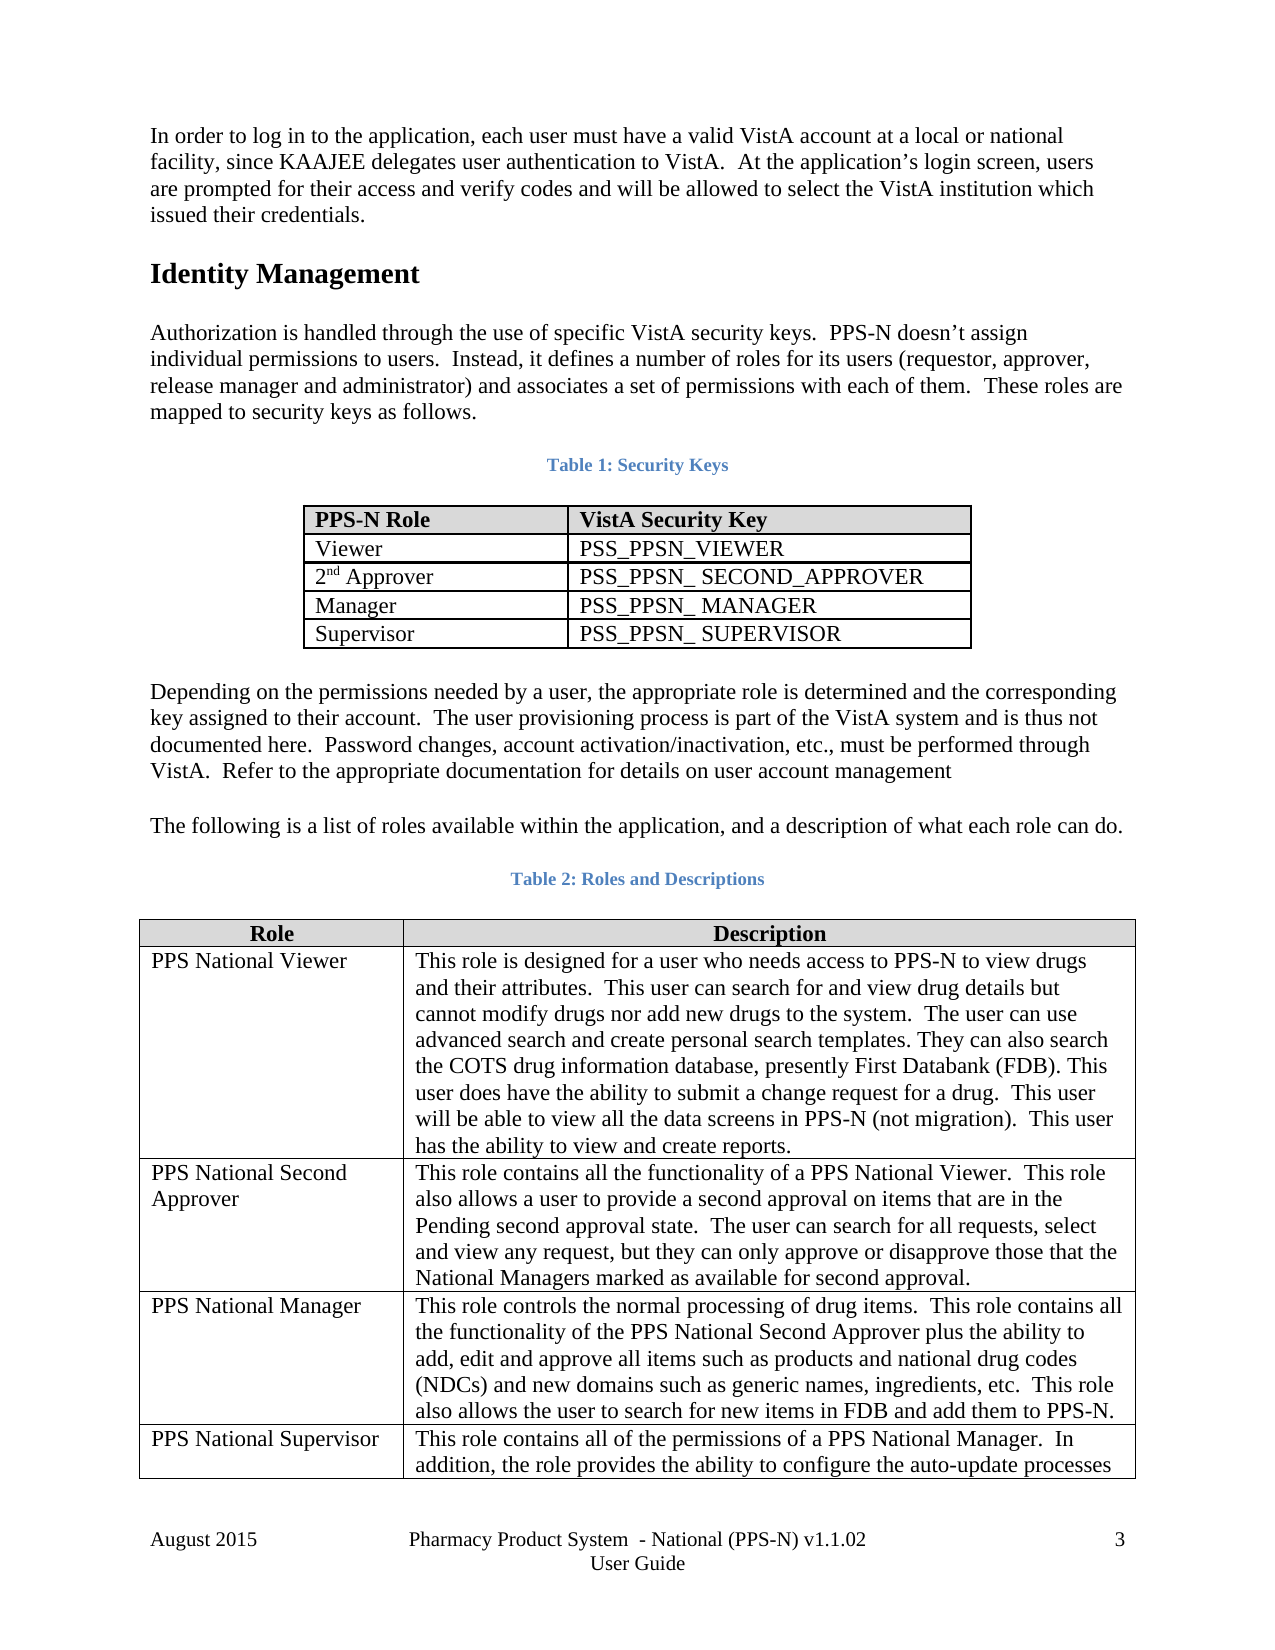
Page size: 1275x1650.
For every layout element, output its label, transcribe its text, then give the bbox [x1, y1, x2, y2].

table_header Description [404, 920, 1135, 946]
text The following is a list of roles available within the application, and a description of what each role can do. [150, 812, 1125, 839]
table_cell This role controls the normal processing of drug items. This role contains all the functionality of the PPS National Second Approver plus the ability to add, edit and approve all items such as products and national drug codes (NDCs) and new domains such as generic names, ingredients, etc. This role also allows the user to search for new items in FDB and add them to PPS-N. [404, 1292, 1135, 1424]
table_cell Manager [305, 592, 567, 618]
table_header VistA Security Key [569, 507, 970, 533]
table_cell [404, 1425, 1135, 1477]
table_cell This role contains all the functionality of a PPS National Viewer. This role also allows a user to provide a second approval on items that are in the Pending second approval state. The user can search for all requests, select and view any request, but they can only approve or disapprove those that the National Managers marked as available for second approval. [404, 1159, 1135, 1291]
table_cell PSS_PPSN_ SECOND_APPROVER [569, 564, 970, 590]
table_cell PSS_PPSN_VIEWER [569, 535, 970, 561]
text In order to log in to the application, each user must have a valid VistA account at a local or national facility, since KAAJEE delegates user authentication to VistA. At the application’s login screen, users are prompted for their access and verify codes and will be allowed to select the VistA institution which issued their credentials. [150, 122, 1125, 227]
table_cell Viewer [305, 535, 567, 561]
table_header Role [140, 920, 403, 946]
table_cell PPS National Second Approver [140, 1159, 403, 1291]
text Authorization is handled through the use of specific VistA security keys. PPS-N doesn’t assign individual permissions to users. Instead, it defines a number of roles for its users (requestor, approver, release manager and administrator) and associates a set of permissions with each of them. These roles are mapped to security keys as follows. [150, 319, 1125, 424]
table_cell PSS_PPSN_ MANAGER [569, 592, 970, 618]
table_cell PPS National Manager [140, 1292, 403, 1424]
table_cell PPS National Viewer [140, 947, 403, 1158]
table_header PPS-N Role [305, 507, 567, 533]
table_cell This role is designed for a user who needs access to PPS-N to view drugs and their attributes. This user can search for and view drug details but cannot modify drugs nor add new drugs to the system. The user can use advanced search and create personal search templates. They can also search the COTS drug information database, presently First Databank (FDB). This user does have the ability to submit a change request for a drug. This user will be able to view all the data screens in PPS-N (not migration). This user has the ability to view and create reports. [404, 947, 1135, 1158]
text Table 2: Roles and Descriptions [150, 868, 1125, 889]
subtitle Identity Management [150, 256, 1125, 290]
table_cell 2nd Approver [305, 564, 567, 590]
table_cell Supervisor [305, 620, 567, 647]
table_cell PPS National Supervisor [140, 1425, 403, 1477]
text Depending on the permissions needed by a user, the appropriate role is determined and the corresponding key assigned to their account. The user provisioning process is part of the VistA system and is thus not documented here. Password changes, account activation/inactivation, etc., must be performed through VistA. Refer to the appropriate documentation for details on user account management [150, 678, 1125, 783]
table_cell PSS_PPSN_ SUPERVISOR [569, 620, 970, 647]
text Table 1: Security Keys [150, 454, 1125, 475]
